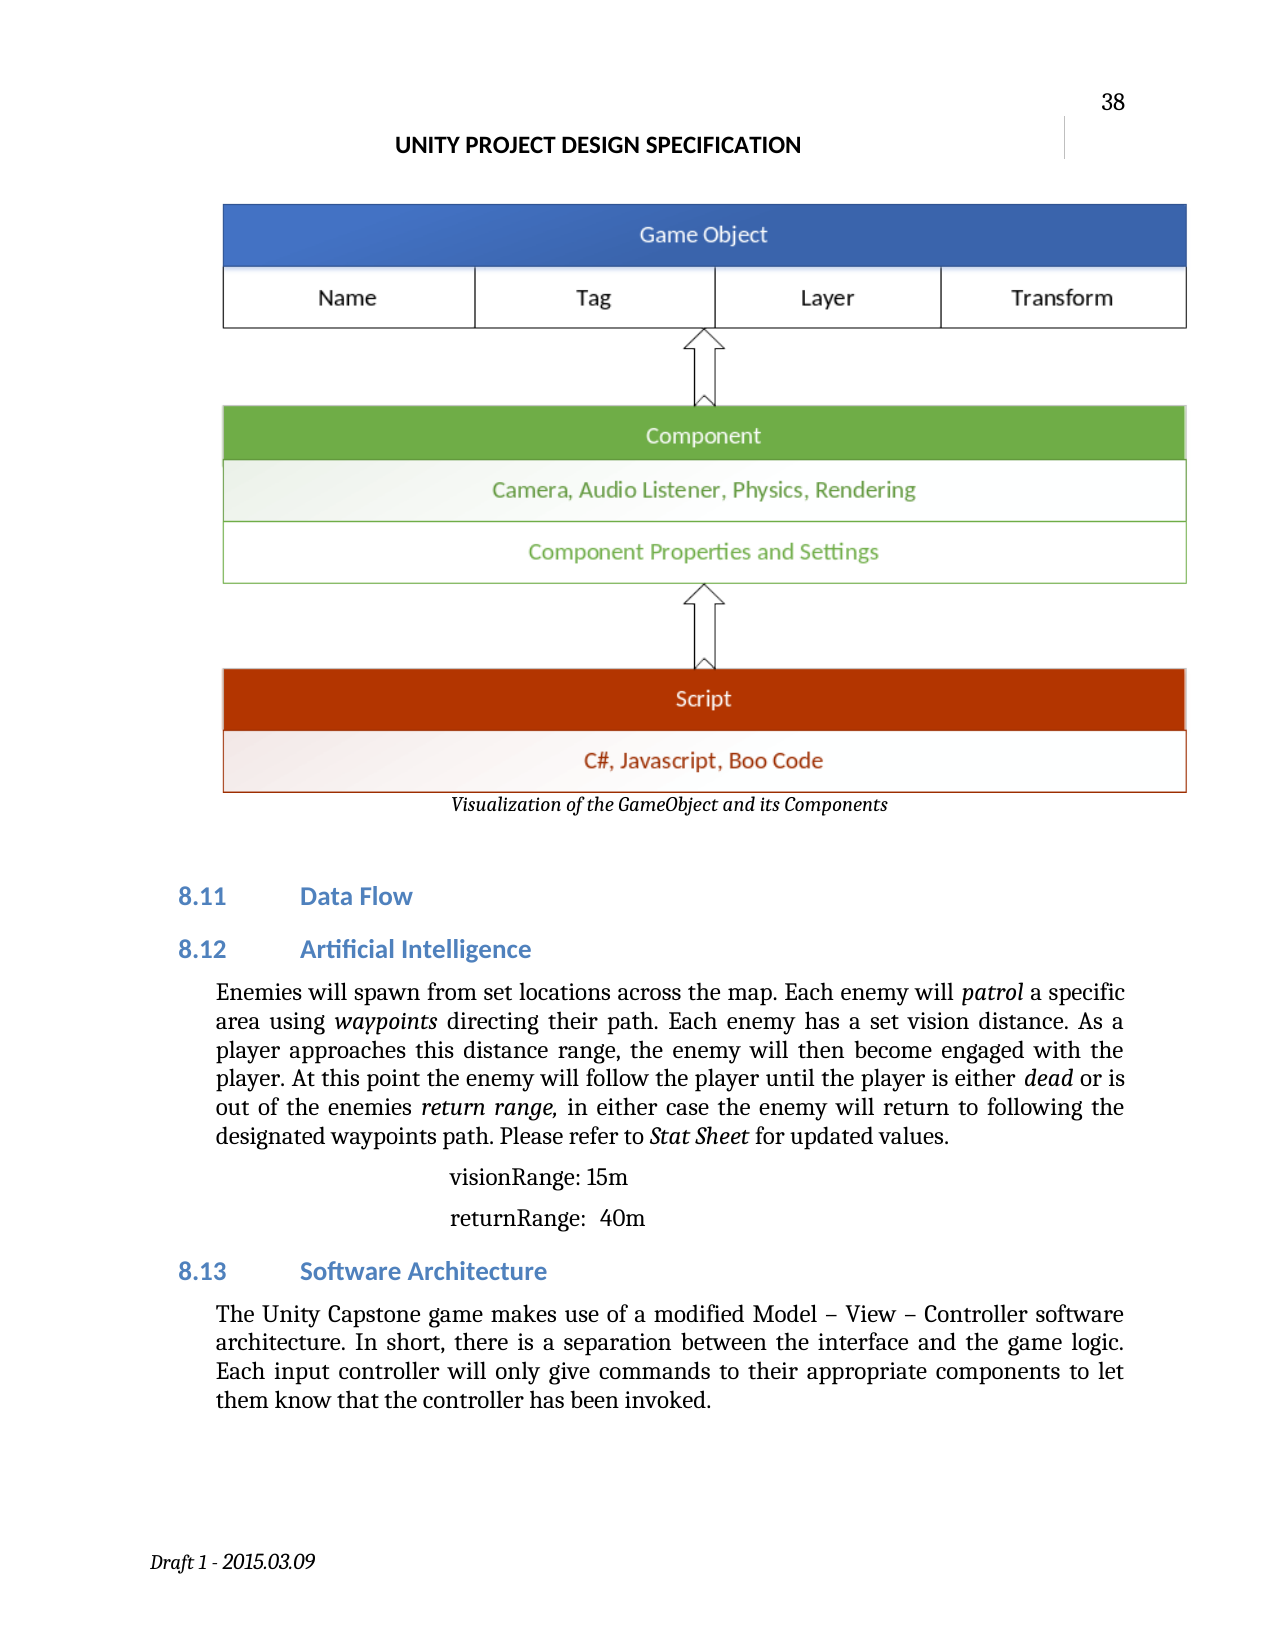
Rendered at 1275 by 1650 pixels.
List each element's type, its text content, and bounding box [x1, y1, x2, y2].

subtitle Data Flow [178, 879, 1125, 912]
text returnRange: 40m [216, 1204, 1125, 1233]
text The Unity Capstone game makes use of a modified Model – View – Controller software architecture. In short, there is a separation between the interface and the game logic. Each input controller will only give commands to their appropriate components to let them know that the controller has been invoked. [216, 1299, 1125, 1414]
subtitle Artificial Intelligence [178, 933, 1125, 966]
text Enemies will spawn from set locations across the map. Each enemy will patrol a specific area using waypoints directing their path. Each enemy has a set vision distance. As a player approaches this distance range, the enemy will then become engaged with the player. At this point the enemy will follow the player until the player is either dead or is out of the enemies return range, in either case the enemy will return to following the designated waypoints path. Please refer to Stat Sheet for updated values. [216, 978, 1125, 1151]
text visionRange: 15m [216, 1163, 1125, 1192]
text Visualization of the GameObject and its Components [216, 201, 1125, 817]
subtitle Software Architecture [178, 1254, 1125, 1287]
